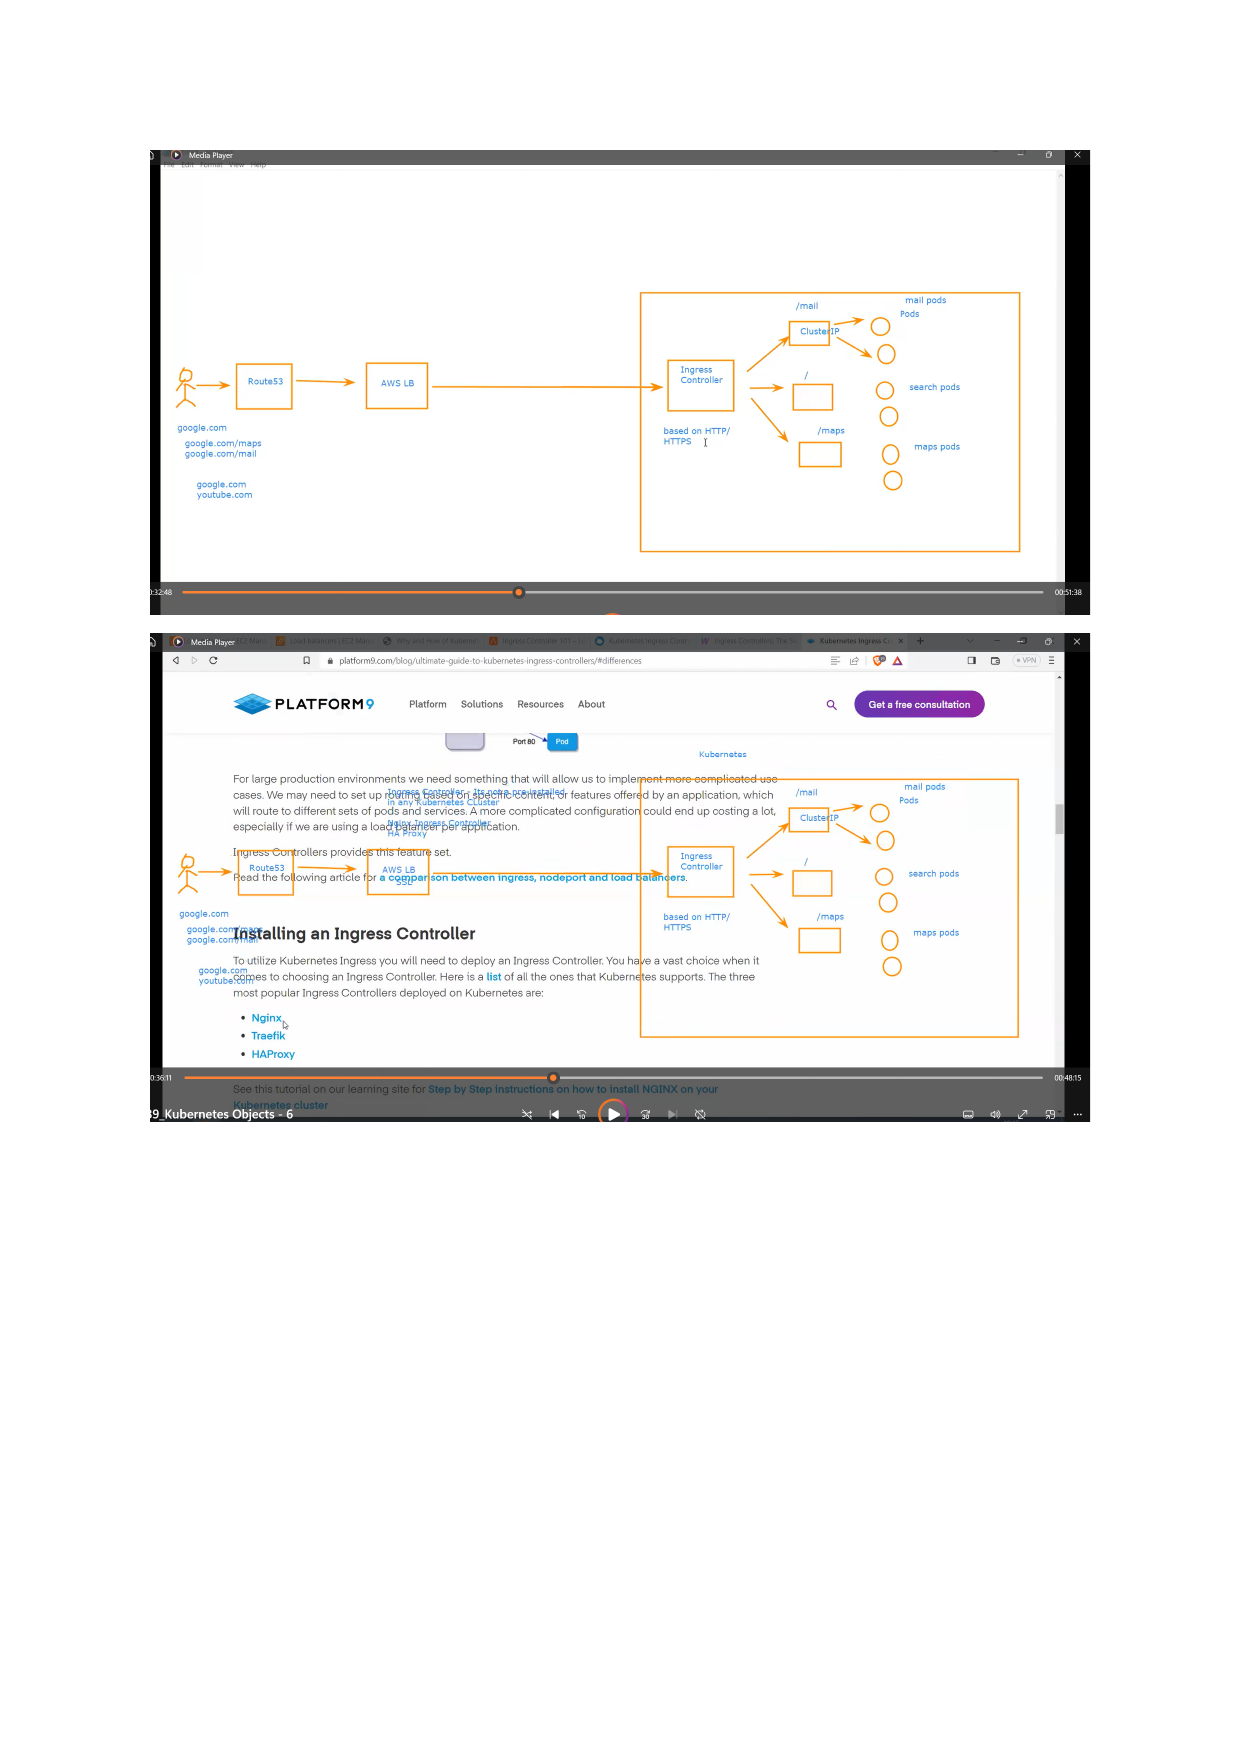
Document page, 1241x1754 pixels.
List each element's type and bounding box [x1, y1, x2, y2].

picture [150, 633, 1091, 1122]
picture [150, 150, 1091, 615]
